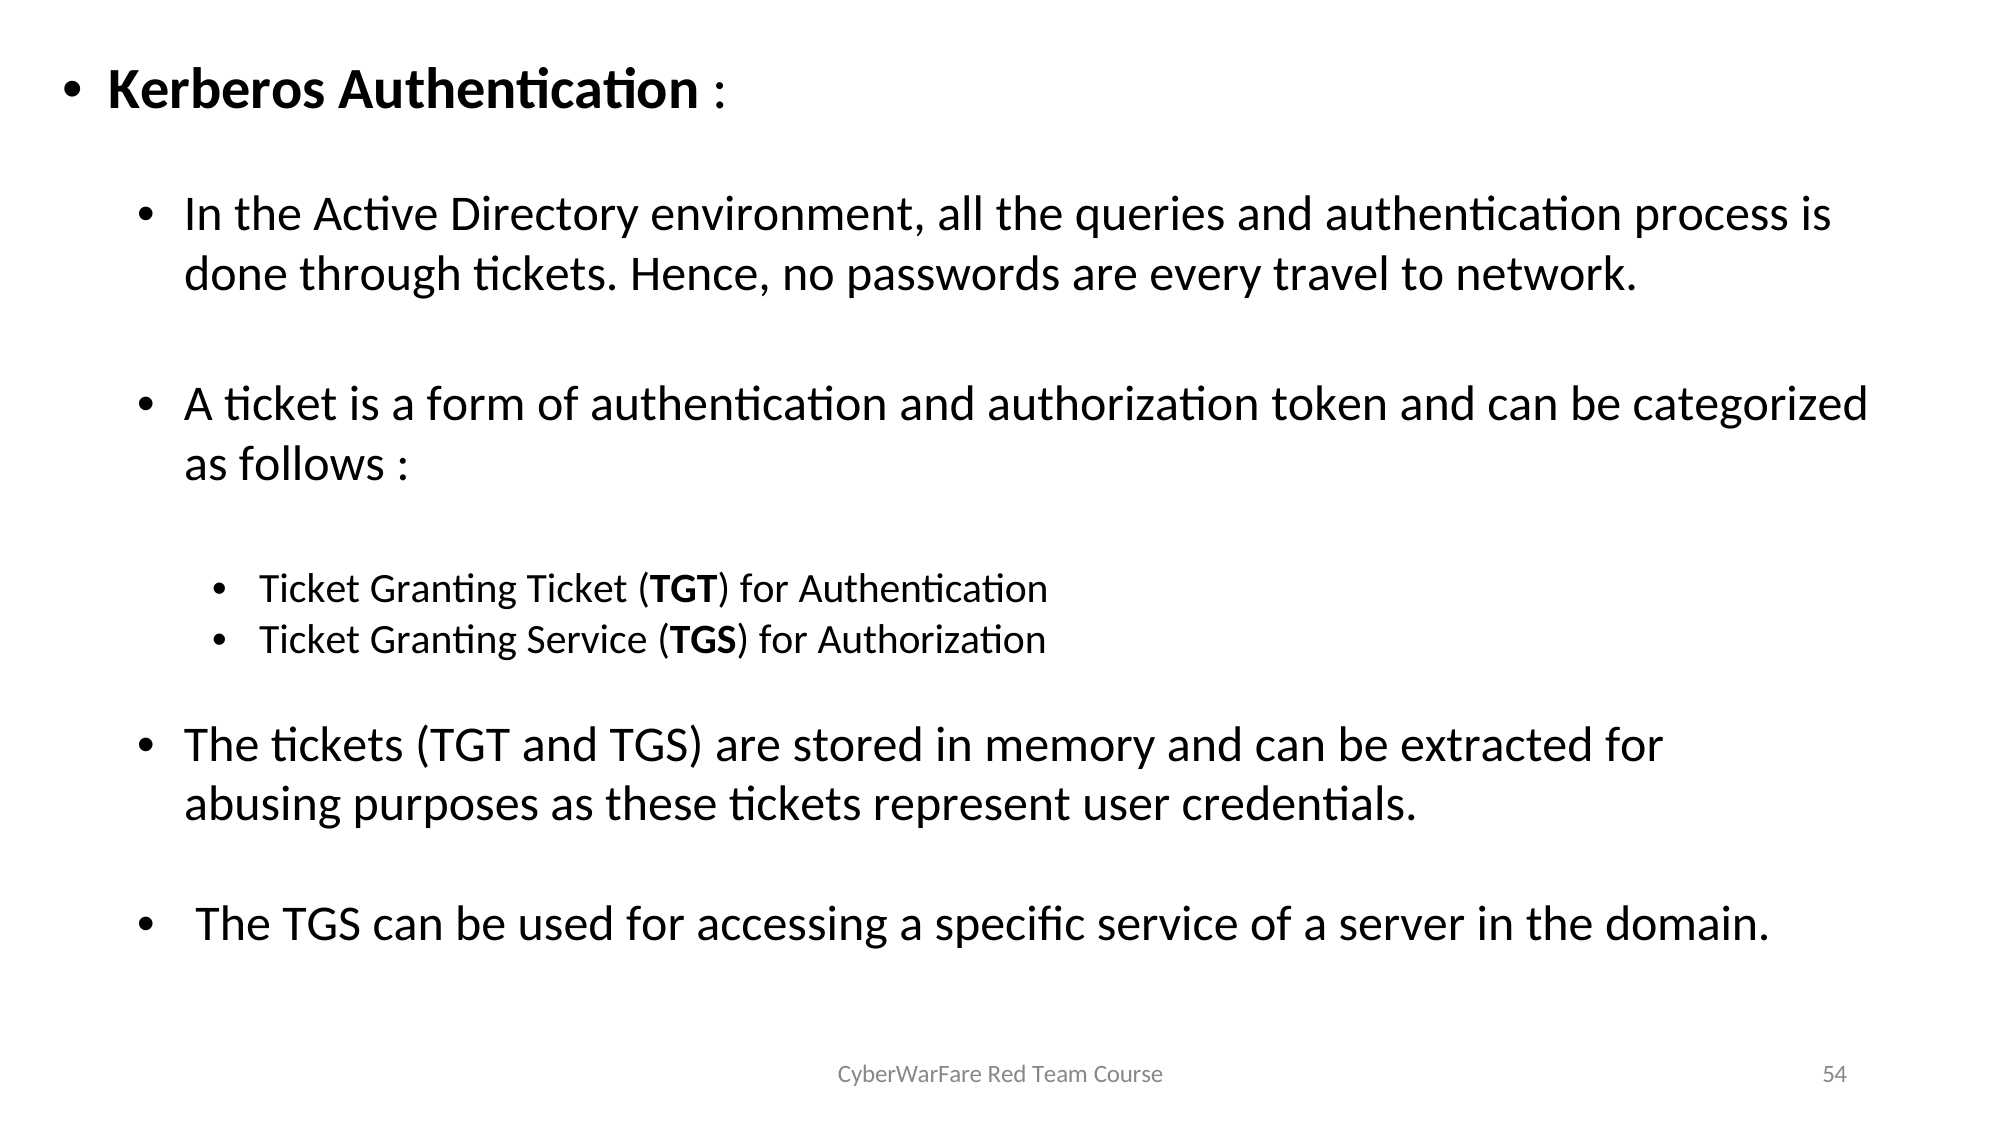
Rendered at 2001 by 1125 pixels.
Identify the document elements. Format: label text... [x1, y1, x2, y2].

list The TGS can be used for accessing a specific service of a server in the domain. [137, 892, 2000, 953]
list The tickets (TGT and TGS) are stored in memory and can be extracted for abusing purposes as these tickets represent user credentials. [137, 713, 1821, 833]
list Ticket Granting Ticket (TGT) for Authentication [212, 562, 2000, 613]
list A ticket is a form of authentication and authorization token and can be categorized as follows : [137, 373, 1912, 493]
list Ticket Granting Service (TGS) for Authorization [212, 613, 2000, 663]
subtitle Kerberos Authentication : [62, 52, 2000, 123]
list In the Active Directory environment, all the queries and authentication process is done through tickets. Hence, no passwords are every travel to network. [137, 183, 1941, 303]
